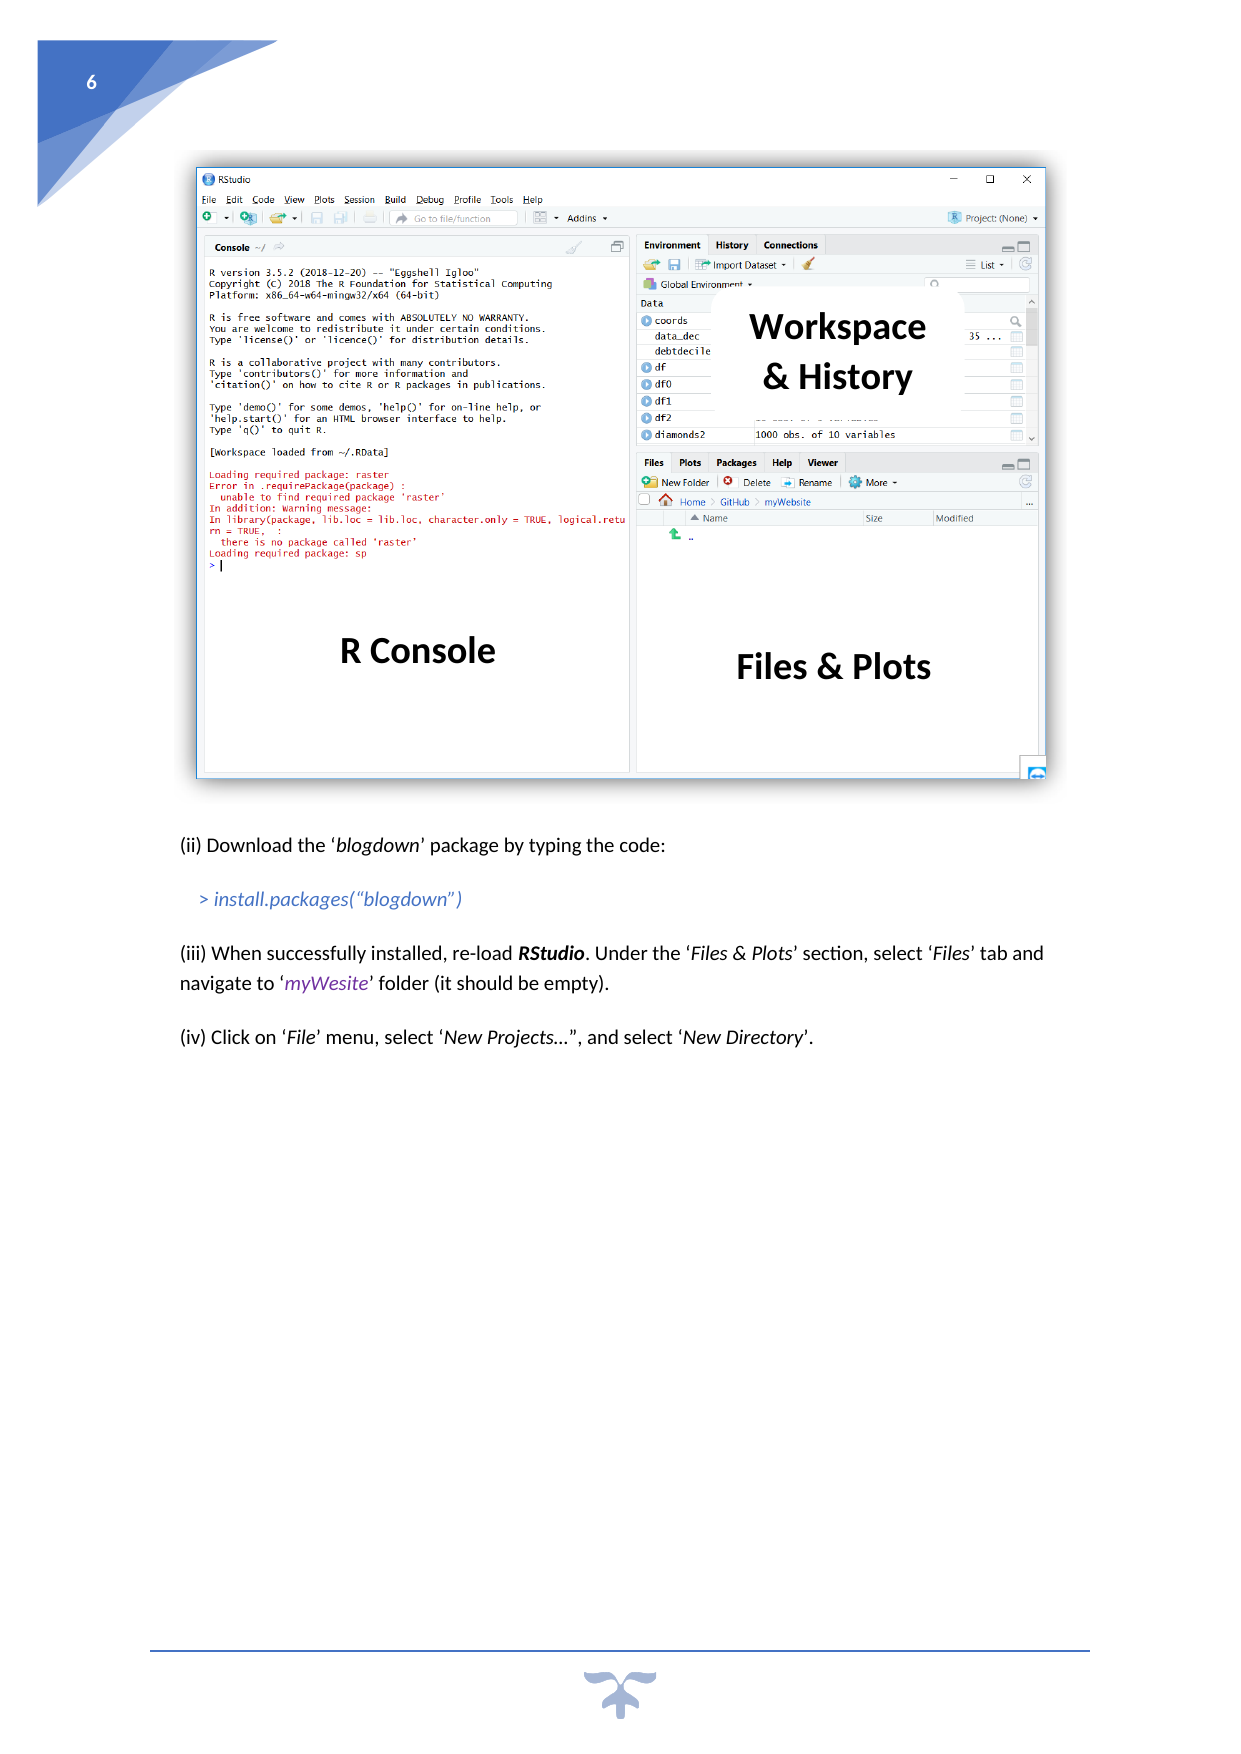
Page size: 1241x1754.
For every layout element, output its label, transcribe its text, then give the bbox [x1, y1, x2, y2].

text > install.packages(“blogdown”) [179, 886, 1090, 912]
text (ii) Download the ‘blogdown’ package by typing the code: [179, 832, 1090, 858]
text (iv) Click on ‘File’ menu, select ‘New Projects…”, and select ‘New Directory’. [179, 1024, 1090, 1049]
text (iii) When successfully installed, re-load RStudio. Under the ‘Files & Plots’ section, select ‘Files’ tab and navigate to ‘myWesite’ folder (it should be empty). [179, 941, 1090, 995]
picture [37, 40, 279, 209]
